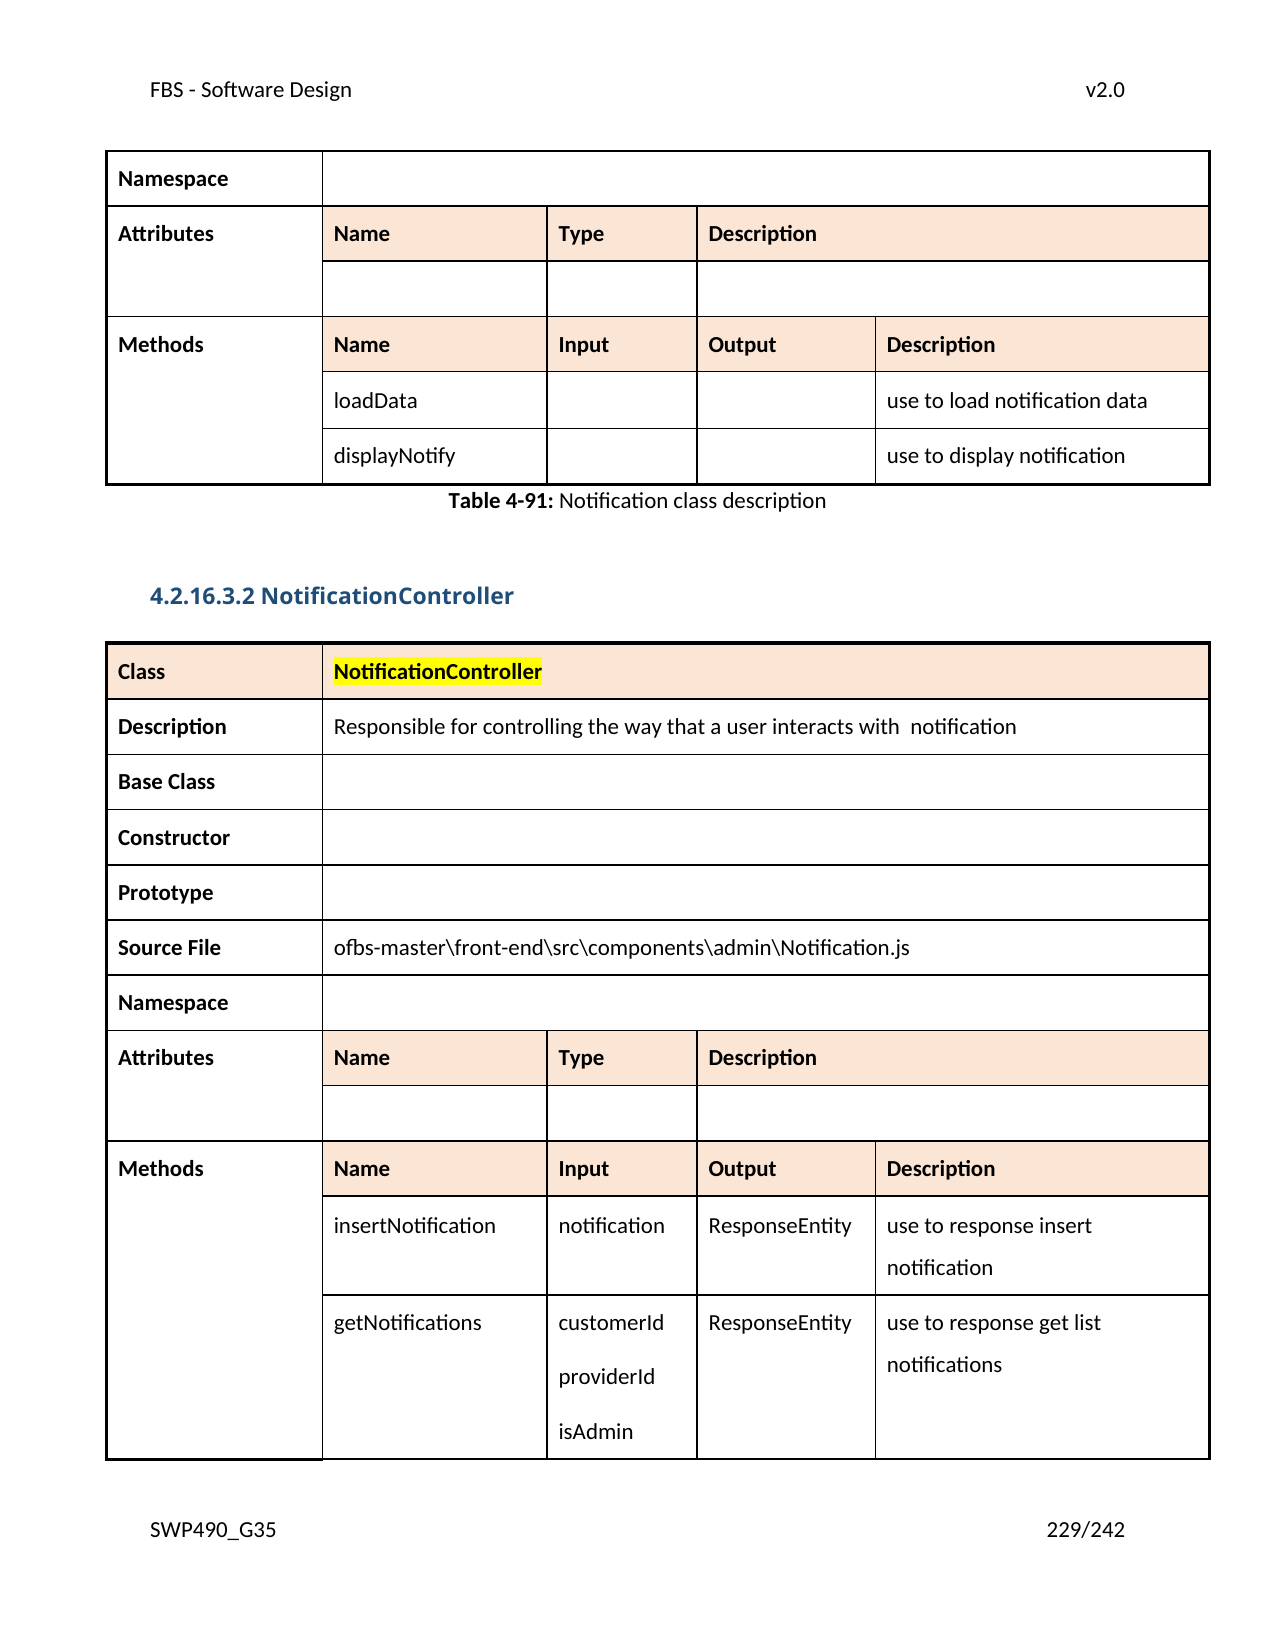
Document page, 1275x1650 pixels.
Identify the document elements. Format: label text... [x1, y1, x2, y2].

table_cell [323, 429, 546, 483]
subtitle 4.2.16.3.2 NotificationController [150, 580, 1125, 611]
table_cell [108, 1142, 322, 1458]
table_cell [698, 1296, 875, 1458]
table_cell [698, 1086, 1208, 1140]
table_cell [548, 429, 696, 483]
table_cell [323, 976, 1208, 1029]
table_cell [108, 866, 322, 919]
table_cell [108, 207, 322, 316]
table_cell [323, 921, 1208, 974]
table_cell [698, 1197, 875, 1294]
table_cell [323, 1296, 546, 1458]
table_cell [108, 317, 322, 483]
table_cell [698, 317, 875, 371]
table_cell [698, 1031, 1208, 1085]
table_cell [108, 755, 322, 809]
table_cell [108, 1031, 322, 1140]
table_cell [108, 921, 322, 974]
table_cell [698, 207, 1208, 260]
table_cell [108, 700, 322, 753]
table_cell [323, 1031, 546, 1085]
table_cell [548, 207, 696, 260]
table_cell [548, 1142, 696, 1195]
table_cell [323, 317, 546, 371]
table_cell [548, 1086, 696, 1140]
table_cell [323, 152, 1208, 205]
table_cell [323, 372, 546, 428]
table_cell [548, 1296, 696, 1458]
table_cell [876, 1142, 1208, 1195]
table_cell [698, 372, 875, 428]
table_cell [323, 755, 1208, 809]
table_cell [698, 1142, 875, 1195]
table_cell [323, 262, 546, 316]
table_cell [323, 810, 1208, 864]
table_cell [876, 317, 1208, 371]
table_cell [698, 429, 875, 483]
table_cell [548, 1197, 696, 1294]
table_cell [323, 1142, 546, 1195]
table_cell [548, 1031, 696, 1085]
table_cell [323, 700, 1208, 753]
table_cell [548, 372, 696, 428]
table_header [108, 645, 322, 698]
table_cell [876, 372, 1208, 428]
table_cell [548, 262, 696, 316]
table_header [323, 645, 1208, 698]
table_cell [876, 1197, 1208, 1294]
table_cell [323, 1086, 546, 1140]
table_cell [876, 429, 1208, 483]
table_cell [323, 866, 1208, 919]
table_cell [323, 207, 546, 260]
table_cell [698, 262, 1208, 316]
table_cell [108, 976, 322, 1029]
text Table 4-91: Notification class description [150, 486, 1125, 514]
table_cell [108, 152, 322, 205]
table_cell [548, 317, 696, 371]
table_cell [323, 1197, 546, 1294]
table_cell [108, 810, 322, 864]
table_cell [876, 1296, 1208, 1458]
